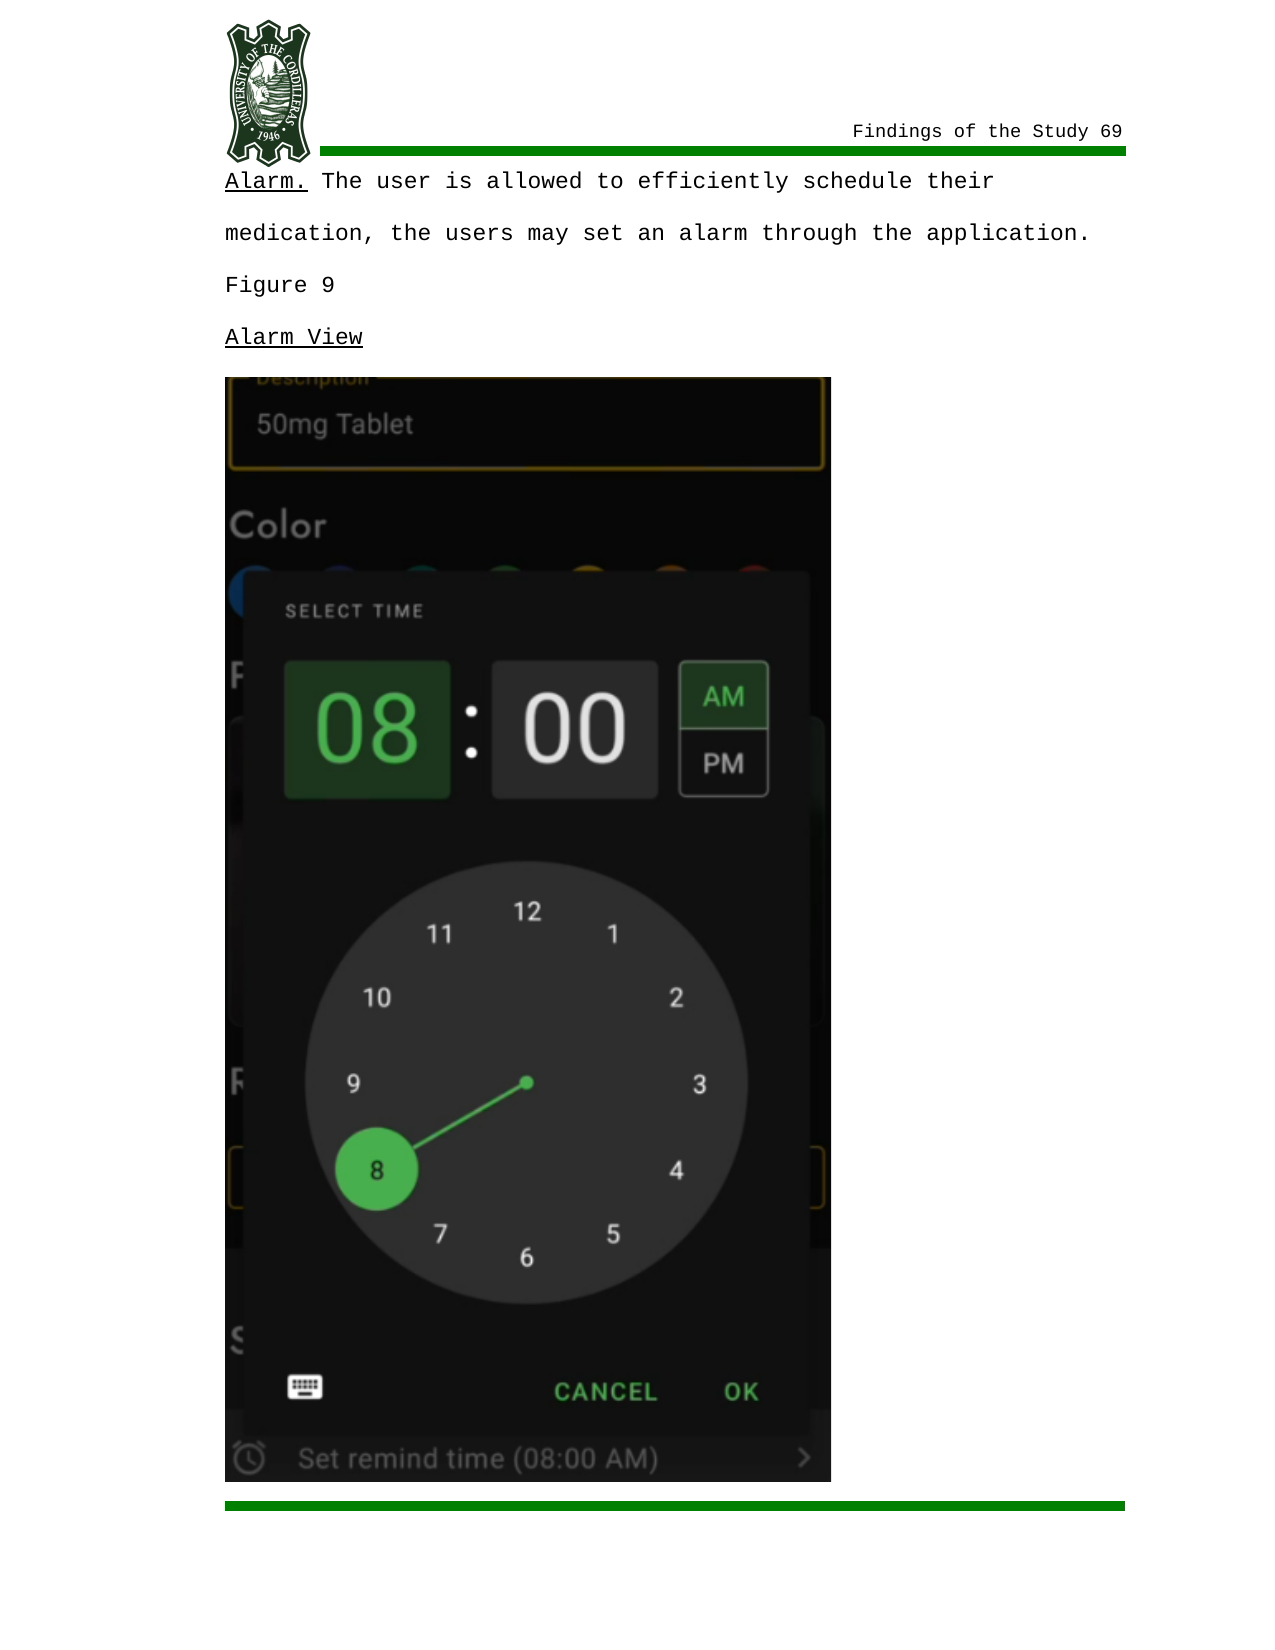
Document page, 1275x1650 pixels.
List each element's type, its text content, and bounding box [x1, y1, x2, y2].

text Alarm. The user is allowed to efficiently schedule their medication, the users may set an alarm through the application. [225, 169, 1125, 247]
text Alarm View [225, 325, 1125, 351]
picture [225, 377, 832, 1482]
text Figure 9 [225, 273, 1125, 299]
picture [225, 19, 312, 170]
